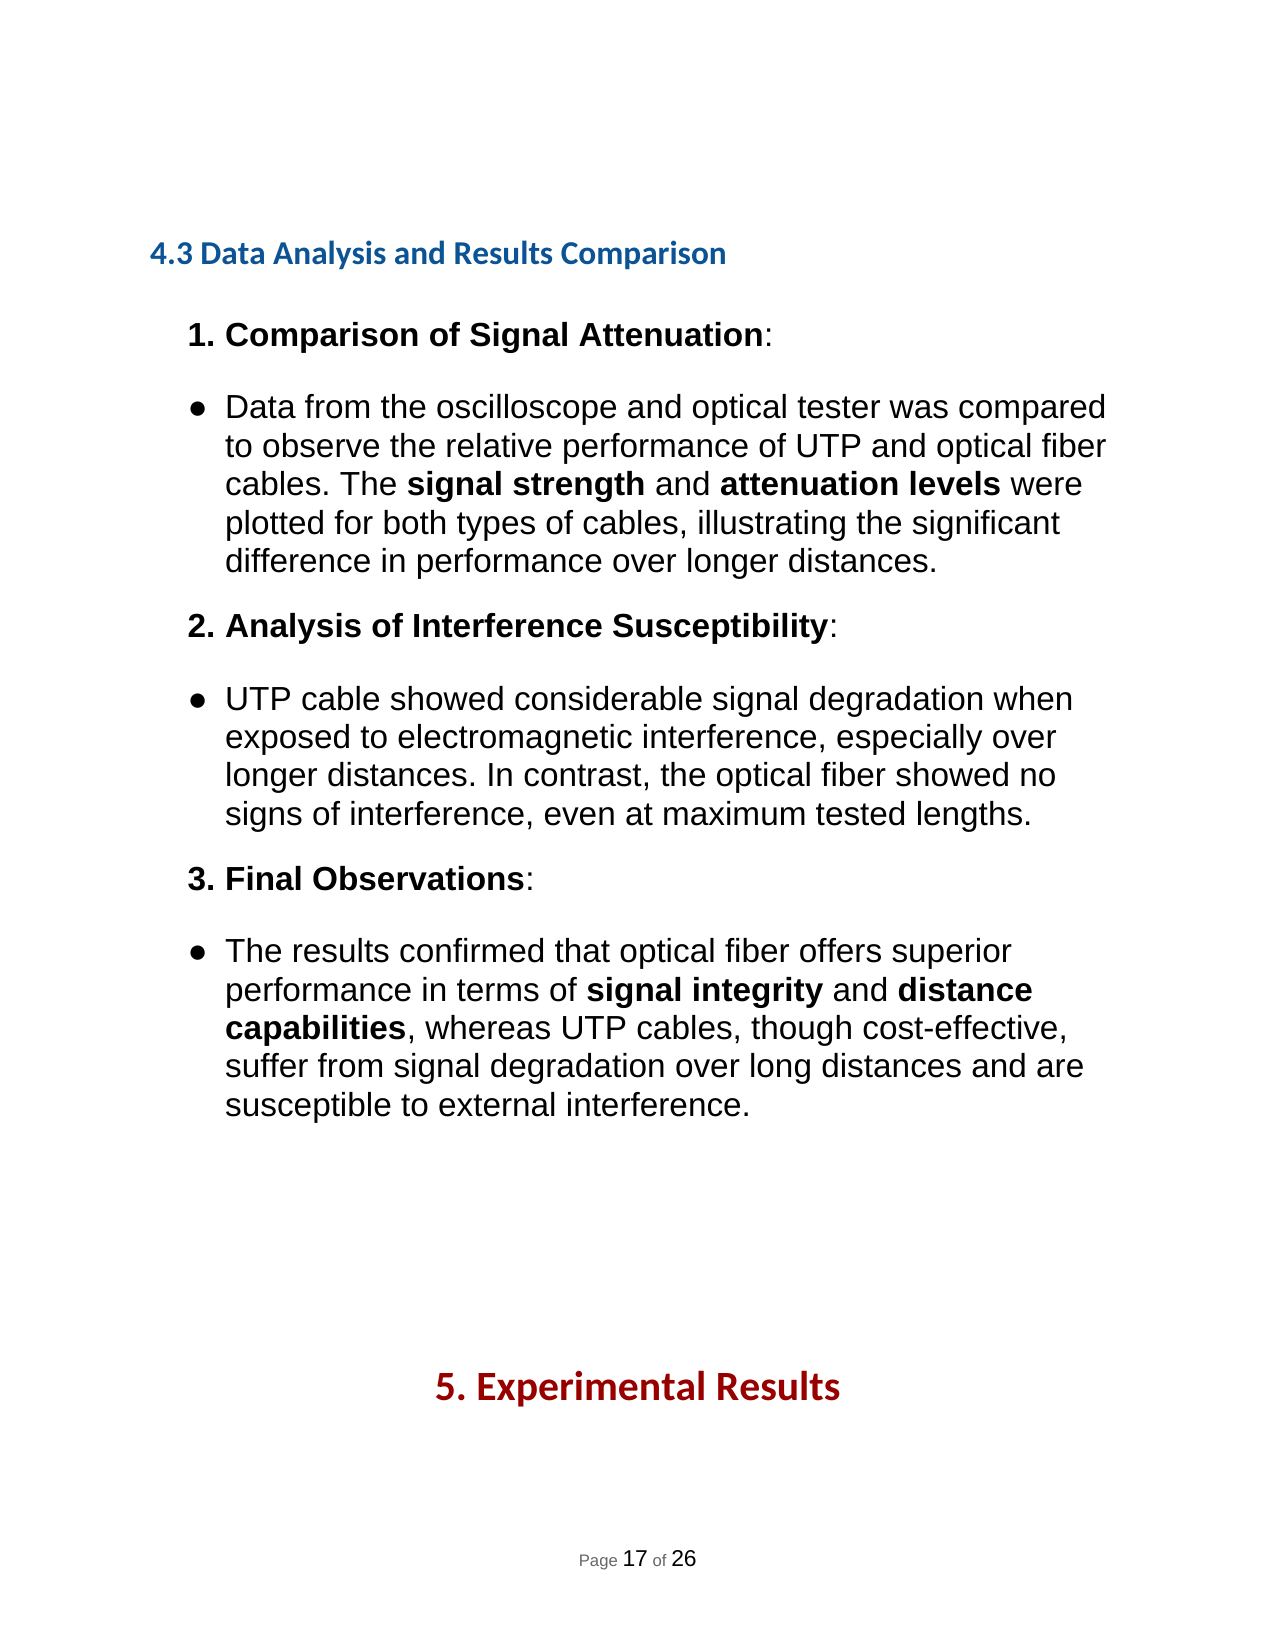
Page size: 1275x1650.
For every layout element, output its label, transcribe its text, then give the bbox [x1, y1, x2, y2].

list Analysis of Interference Susceptibility: [187, 606, 1125, 675]
list Data from the oscilloscope and optical tester was compared to observe the relative performance of UTP and optical fiber cables. The signal strength and attenuation levels were plotted for both types of cables, illustrating the significant difference in performance over longer distances. [187, 388, 1125, 606]
list UTP cable showed considerable signal degradation when exposed to electromagnetic interference, especially over longer distances. In contrast, the optical fiber showed no signs of interference, even at maximum tested lengths. [187, 679, 1125, 859]
list Final Observations: [187, 859, 1125, 927]
subtitle 4.3 Data Analysis and Results Comparison [150, 232, 1125, 272]
subtitle 5. Experimental Results [150, 1360, 1125, 1411]
list Comparison of Signal Attenuation: [187, 315, 1125, 384]
list The results confirmed that optical fiber offers superior performance in terms of signal integrity and distance capabilities, whereas UTP cables, though cost-effective, suffer from signal degradation over long distances and are susceptible to external interference. [187, 931, 1125, 1123]
